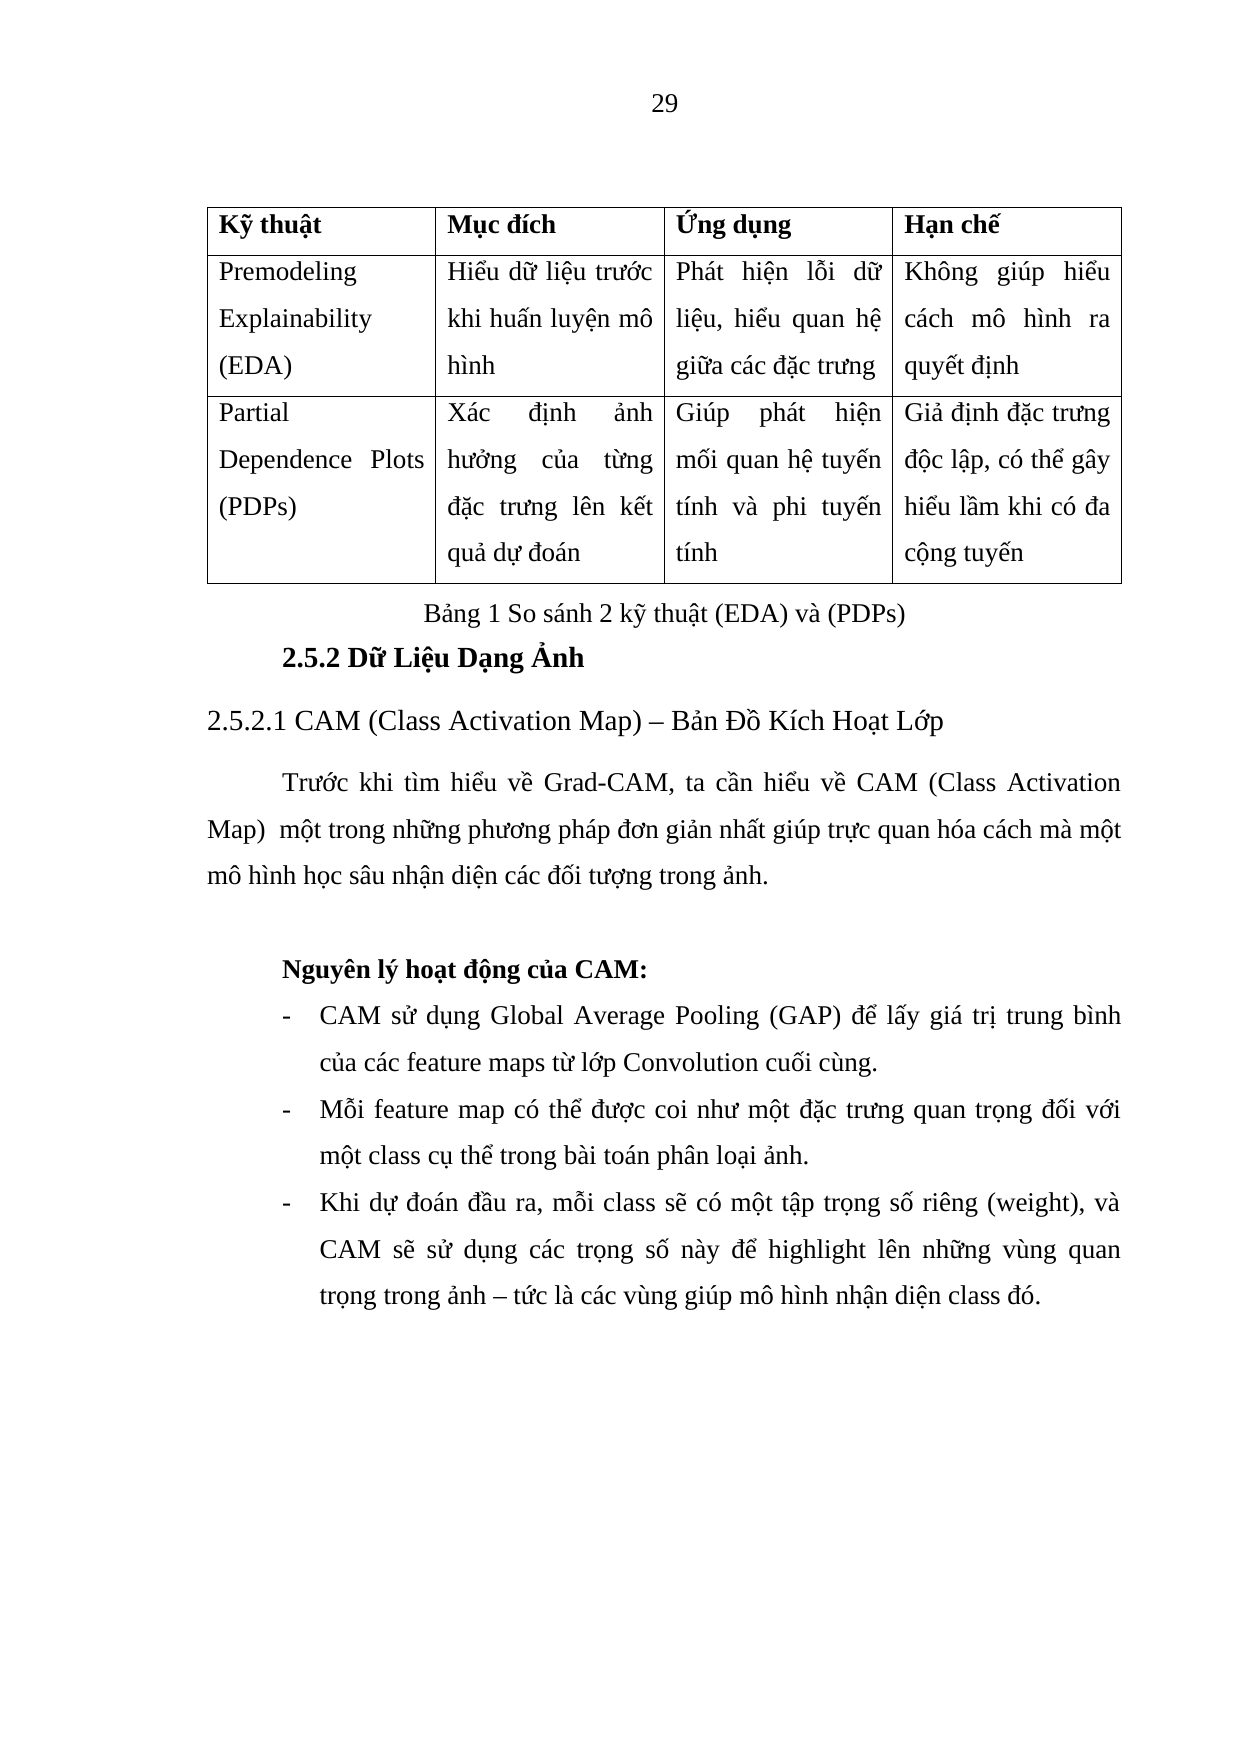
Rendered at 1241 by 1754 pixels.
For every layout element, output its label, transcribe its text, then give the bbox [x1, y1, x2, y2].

text Trước khi tìm hiểu về Grad-CAM, ta cần hiểu về CAM (Class Activation Map) một trong những phương pháp đơn giản nhất giúp trực quan hóa cách mà một mô hình học sâu nhận diện các đối tượng trong ảnh. [207, 766, 1122, 891]
list Khi dự đoán đầu ra, mỗi class sẽ có một tập trọng số riêng (weight), và CAM sẽ sử dụng các trọng số này để highlight lên những vùng quan trọng trong ảnh – tức là các vùng giúp mô hình nhận diện class đó. [282, 1186, 1122, 1311]
text Nguyên lý hoạt động của CAM: [207, 953, 1122, 984]
table_cell Không giúp hiểu cách mô hình ra quyết định [893, 256, 1121, 396]
subtitle CAM (Class Activation Map) – Bản Đồ Kích Hoạt Lớp [207, 703, 1122, 737]
table_cell Hiểu dữ liệu trước khi huấn luyện mô hình [436, 256, 664, 396]
table_cell Xác định ảnh hưởng của từng đặc trưng lên kết quả dự đoán [436, 397, 664, 583]
table_cell Giả định đặc trưng độc lập, có thể gây hiểu lầm khi có đa cộng tuyến [893, 397, 1121, 583]
table_cell Phát hiện lỗi dữ liệu, hiểu quan hệ giữa các đặc trưng [665, 256, 892, 396]
table_cell Premodeling Explainability (EDA) [208, 256, 435, 396]
table_header Hạn chế [893, 208, 1121, 254]
table_cell Giúp phát hiện mối quan hệ tuyến tính và phi tuyến tính [665, 397, 892, 583]
list Mỗi feature map có thể được coi như một đặc trưng quan trọng đối với một class cụ thể trong bài toán phân loại ảnh. [282, 1093, 1122, 1171]
list CAM sử dụng Global Average Pooling (GAP) để lấy giá trị trung bình của các feature maps từ lớp Convolution cuối cùng. [282, 999, 1122, 1077]
subtitle Dữ Liệu Dạng Ảnh [282, 640, 1122, 674]
table_header Ứng dụng [665, 208, 892, 254]
table_header Kỹ thuật [208, 208, 435, 254]
table_cell Partial Dependence Plots (PDPs) [208, 397, 435, 583]
text Bảng So sánh 2 kỹ thuật (EDA) và (PDPs) [207, 597, 1122, 628]
table_header Mục đích [436, 208, 664, 254]
